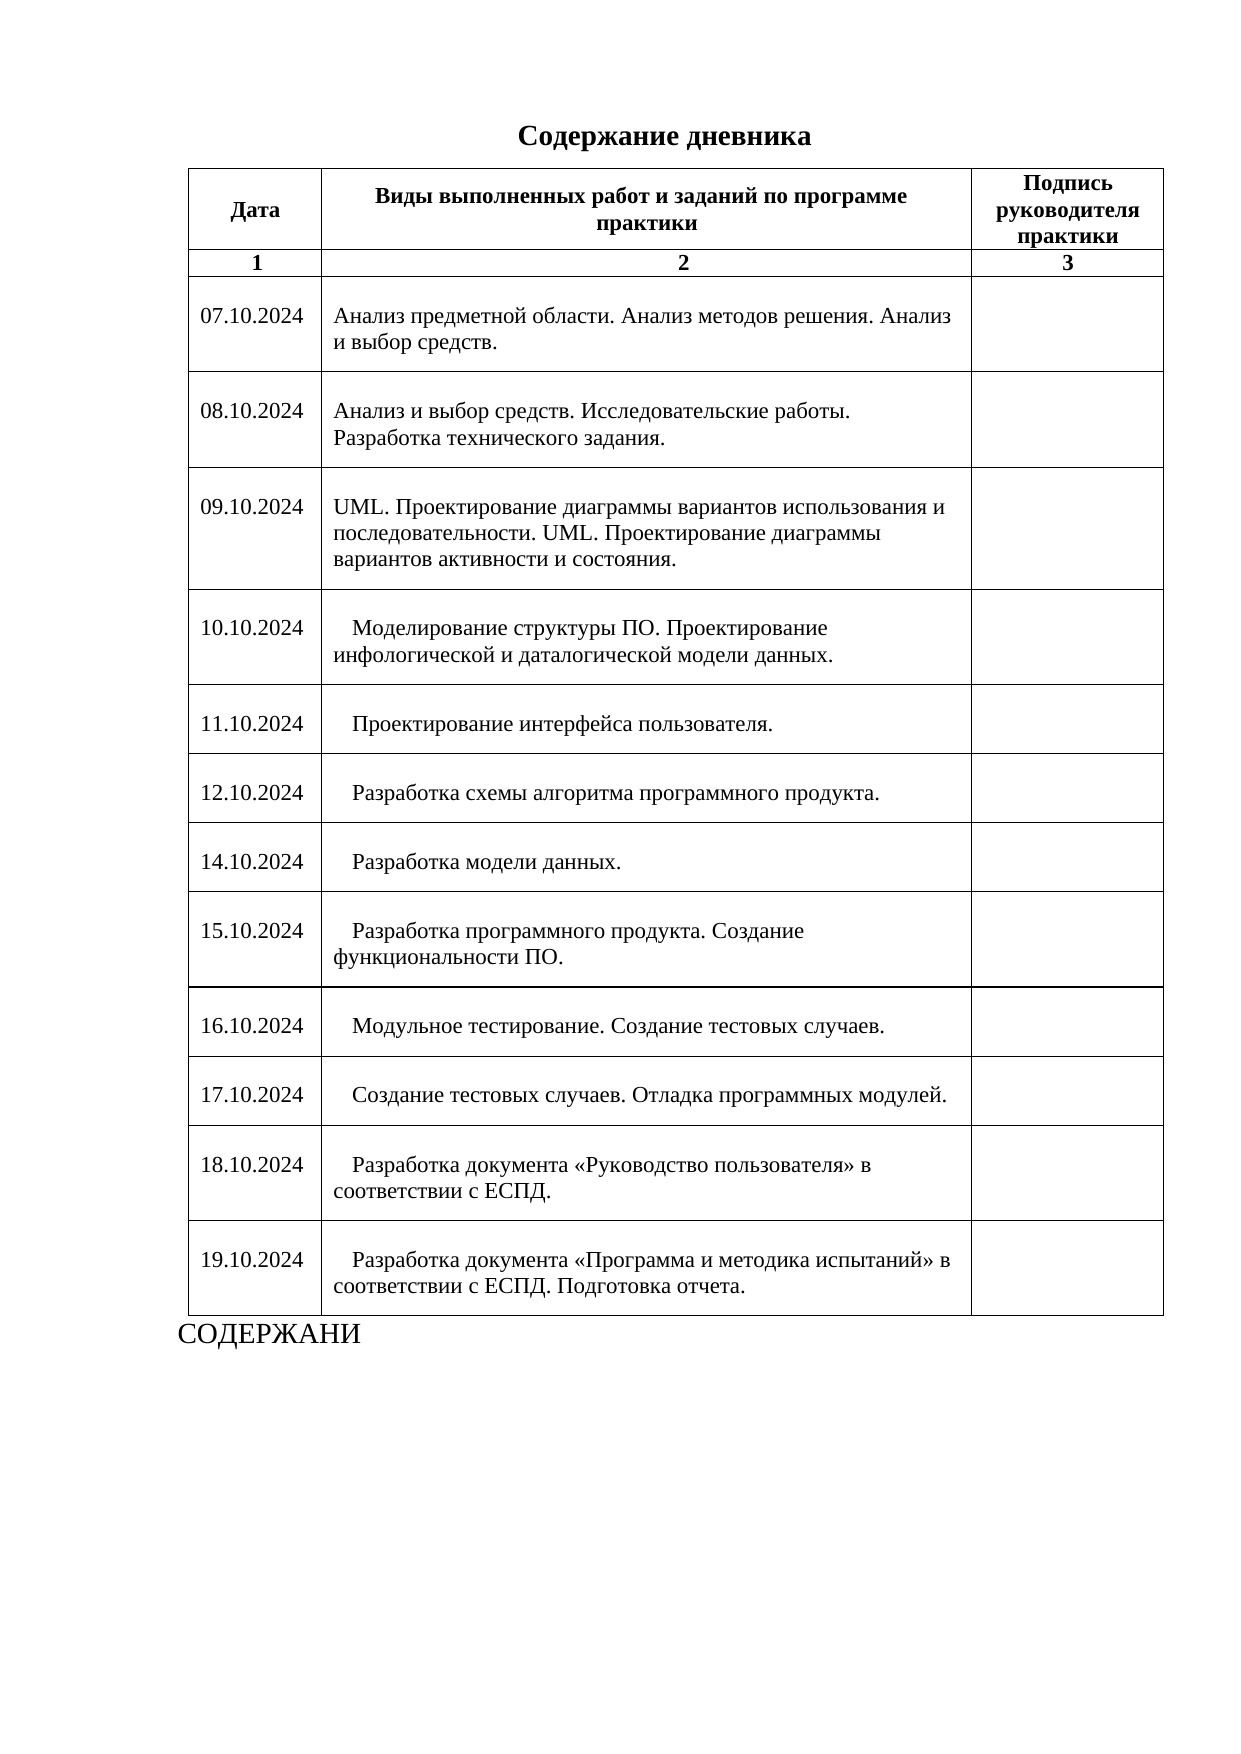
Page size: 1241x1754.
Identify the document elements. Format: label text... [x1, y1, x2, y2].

table_cell [972, 372, 1163, 467]
text Содержание дневника [177, 118, 1152, 152]
table_cell 17.10.2024 [189, 1057, 321, 1124]
table_header Дата [189, 169, 321, 248]
table_cell [972, 823, 1163, 891]
table_cell Разработка программного продукта. Создание функциональности ПО. [322, 892, 971, 986]
table_cell [972, 1057, 1163, 1124]
table_cell Модульное тестирование. Создание тестовых случаев. [322, 988, 971, 1056]
table_cell UML. Проектирование диаграммы вариантов использования и последовательности. UML. Проектирование диаграммы вариантов активности и состояния. [322, 468, 971, 588]
table_cell [972, 1126, 1163, 1220]
table_cell 08.10.2024 [189, 372, 321, 467]
table_cell 19.10.2024 [189, 1221, 321, 1315]
table_cell Создание тестовых случаев. Отладка программных модулей. [322, 1057, 971, 1124]
table_cell [972, 590, 1163, 684]
table_cell Анализ предметной области. Анализ методов решения. Анализ и выбор средств. [322, 277, 971, 371]
table_cell [972, 1221, 1163, 1315]
table_cell [972, 685, 1163, 753]
table_cell Проектирование интерфейса пользователя. [322, 685, 971, 753]
table_cell 10.10.2024 [189, 590, 321, 684]
table_cell 14.10.2024 [189, 823, 321, 891]
table_header Подпись руководителя практики [972, 169, 1163, 248]
table_cell 07.10.2024 [189, 277, 321, 371]
table_cell 1 [189, 250, 321, 276]
table_cell 15.10.2024 [189, 892, 321, 986]
table_cell 09.10.2024 [189, 468, 321, 588]
table_cell 3 [972, 250, 1163, 276]
table_cell 18.10.2024 [189, 1126, 321, 1220]
table_cell Анализ и выбор средств. Исследовательские работы. Разработка технического задания. [322, 372, 971, 467]
table_cell [972, 892, 1163, 986]
table_cell 2 [322, 250, 971, 276]
table_cell [972, 468, 1163, 588]
table_cell [972, 754, 1163, 822]
table_header Виды выполненных работ и заданий по программе практики [322, 169, 971, 248]
table_cell Разработка документа «Руководство пользователя» в соответствии с ЕСПД. [322, 1126, 971, 1220]
table_cell [972, 988, 1163, 1056]
table_cell Разработка модели данных. [322, 823, 971, 891]
table_cell 16.10.2024 [189, 988, 321, 1056]
table_cell 11.10.2024 [189, 685, 321, 753]
table_cell Разработка схемы алгоритма программного продукта. [322, 754, 971, 822]
table_cell 12.10.2024 [189, 754, 321, 822]
table_cell [972, 277, 1163, 371]
table_cell Разработка документа «Программа и методика испытаний» в соответствии с ЕСПД. Подготовка отчета. [322, 1221, 971, 1315]
table_cell Моделирование структуры ПО. Проектирование инфологической и даталогической модели данных. [322, 590, 971, 684]
